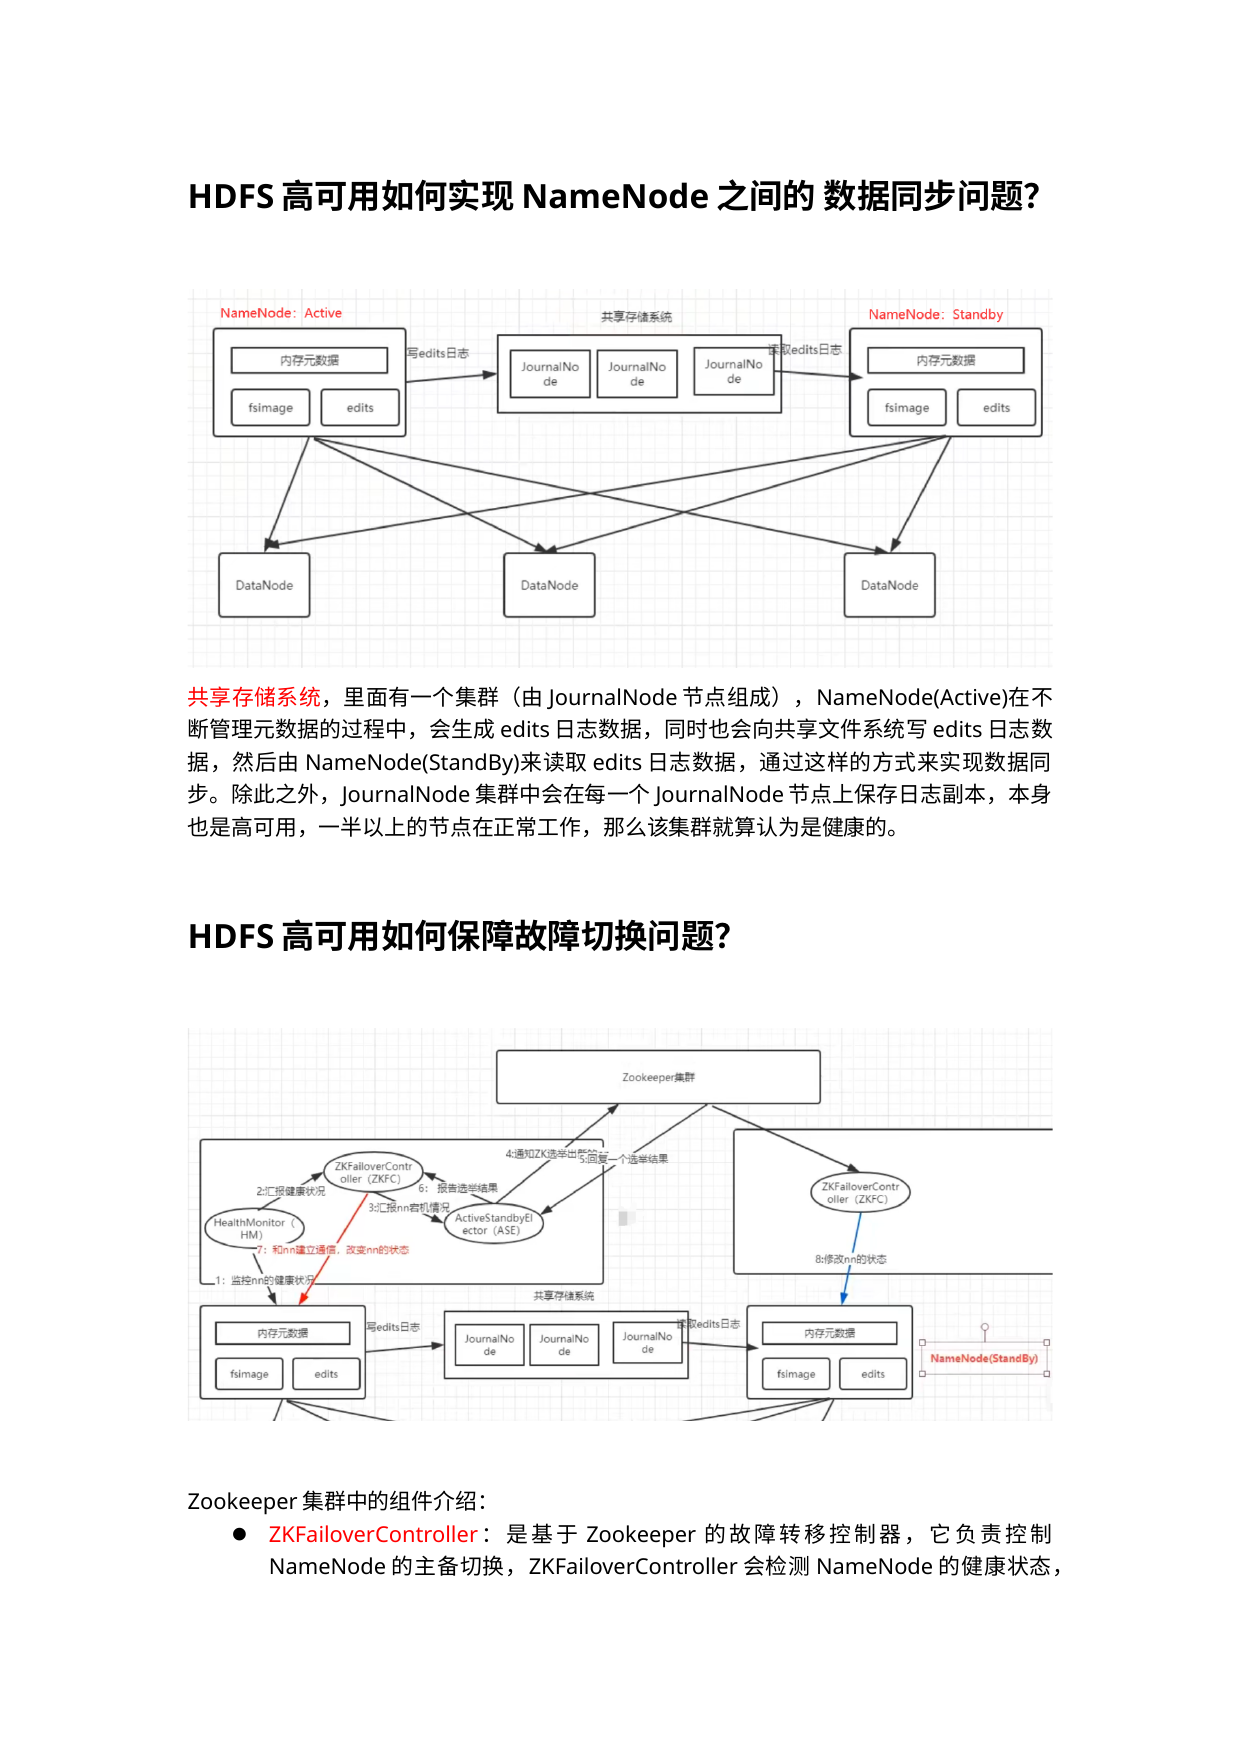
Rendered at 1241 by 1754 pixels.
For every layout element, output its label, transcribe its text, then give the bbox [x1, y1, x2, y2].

subtitle HDFS高可用如何实现NameNode之间的 数据同步问题？ [187, 162, 1053, 227]
text 共享存储系统，里面有一个集群（由JournalNode节点组成），NameNode(Active)在不断管理元数据的过程中，会生成edits日志数据，同时也会向共享文件系统写edits日志数据，然后由NameNode(StandBy)来读取edits日志数据，通过这样的方式来实现数据同步。除此之外，JournalNode集群中会在每一个JournalNode节点上保存日志副本，本身也是高可用，一半以上的节点在正常工作，那么该集群就算认为是健康的。 [187, 679, 1053, 842]
picture [187, 1028, 1053, 1421]
subtitle HDFS高可用如何保障故障切换问题？ [187, 901, 1053, 966]
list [231, 1516, 1053, 1581]
picture [187, 289, 1053, 668]
text Zookeeper集群中的组件介绍： [187, 1484, 1053, 1516]
